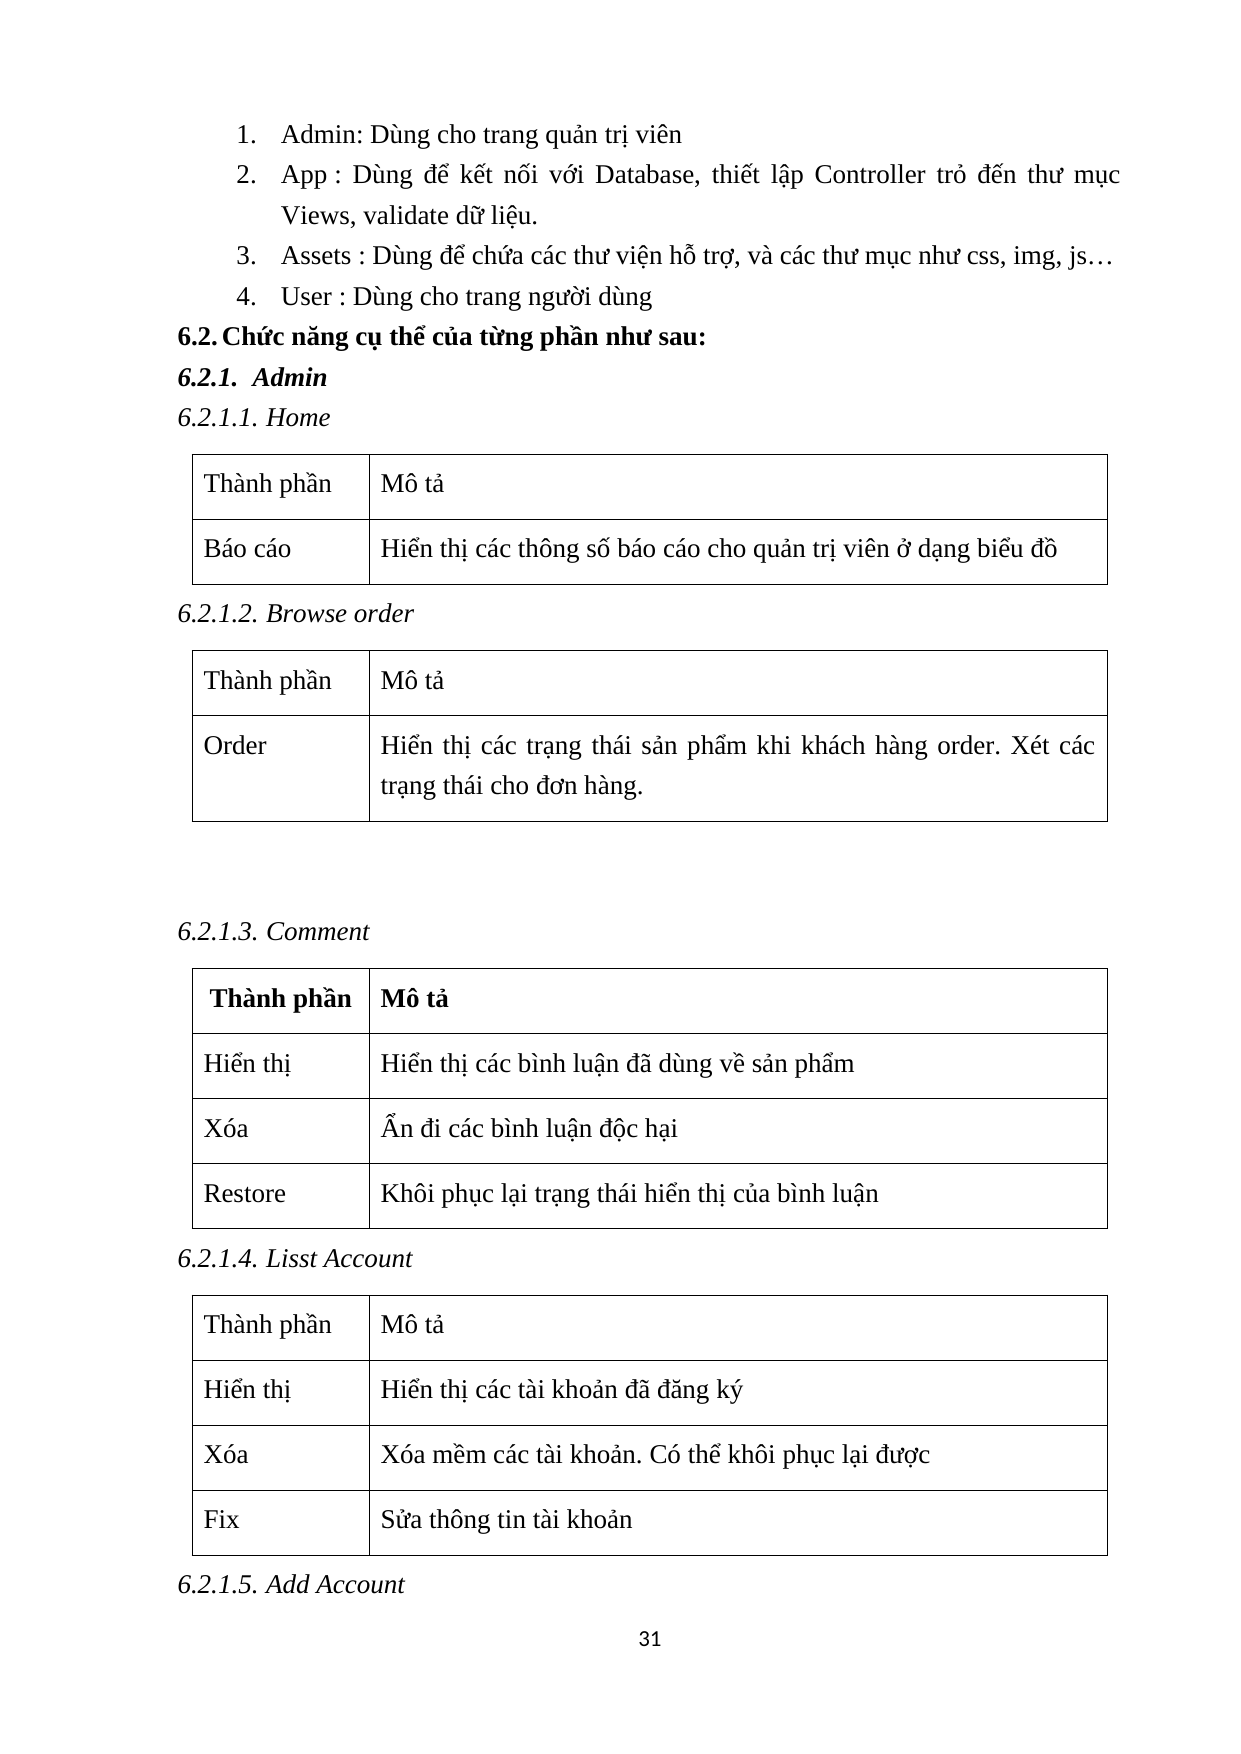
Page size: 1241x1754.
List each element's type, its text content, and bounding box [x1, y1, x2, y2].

list Assets : Dùng để chứa các thư viện hỗ trợ, và các thư mục như css, img, js… [236, 239, 1122, 271]
list Browse order [177, 597, 1122, 629]
table_cell Hiển thị [193, 1034, 369, 1098]
table_cell Hiển thị các tài khoản đã đăng ký [370, 1361, 1107, 1424]
list App : Dùng để kết nối với Database, thiết lập Controller trỏ đến thư mục Views, validate dữ liệu. [236, 158, 1122, 230]
table_header Thành phần [193, 651, 369, 715]
table_cell Hiển thị các thông số báo cáo cho quản trị viên ở dạng biểu đồ [370, 520, 1107, 584]
table_header Mô tả [370, 455, 1107, 519]
table_cell Ẩn đi các bình luận độc hại [370, 1099, 1107, 1163]
table_cell Xóa mềm các tài khoản. Có thể khôi phục lại được [370, 1426, 1107, 1489]
table_header Thành phần [193, 969, 369, 1033]
list Chức năng cụ thể của từng phần như sau: [177, 320, 1122, 351]
table_header Mô tả [370, 651, 1107, 715]
table_cell Hiển thị [193, 1361, 369, 1424]
list Home [177, 401, 1122, 432]
list Lisst Account [177, 1242, 1122, 1273]
table_header Mô tả [370, 1296, 1107, 1359]
table_cell Xóa [193, 1099, 369, 1163]
list User : Dùng cho trang người dùng [236, 280, 1122, 311]
table_cell Fix [193, 1491, 369, 1554]
list Admin [177, 361, 1122, 392]
table_header Thành phần [193, 455, 369, 519]
table_cell Xóa [193, 1426, 369, 1489]
table_cell Hiển thị các trạng thái sản phẩm khi khách hàng order. Xét các trạng thái cho đơn hàng. [370, 716, 1107, 821]
table_header Mô tả [370, 969, 1107, 1033]
table_cell Restore [193, 1164, 369, 1228]
table_cell Order [193, 716, 369, 821]
table_cell Báo cáo [193, 520, 369, 584]
table_header Thành phần [193, 1296, 369, 1359]
list Comment [177, 915, 1122, 946]
list Add Account [177, 1568, 1122, 1599]
table_cell Sửa thông tin tài khoản [370, 1491, 1107, 1554]
list Admin: Dùng cho trang quản trị viên [236, 118, 1122, 149]
table_cell Hiển thị các bình luận đã dùng về sản phẩm [370, 1034, 1107, 1098]
table_cell Khôi phục lại trạng thái hiển thị của bình luận [370, 1164, 1107, 1228]
